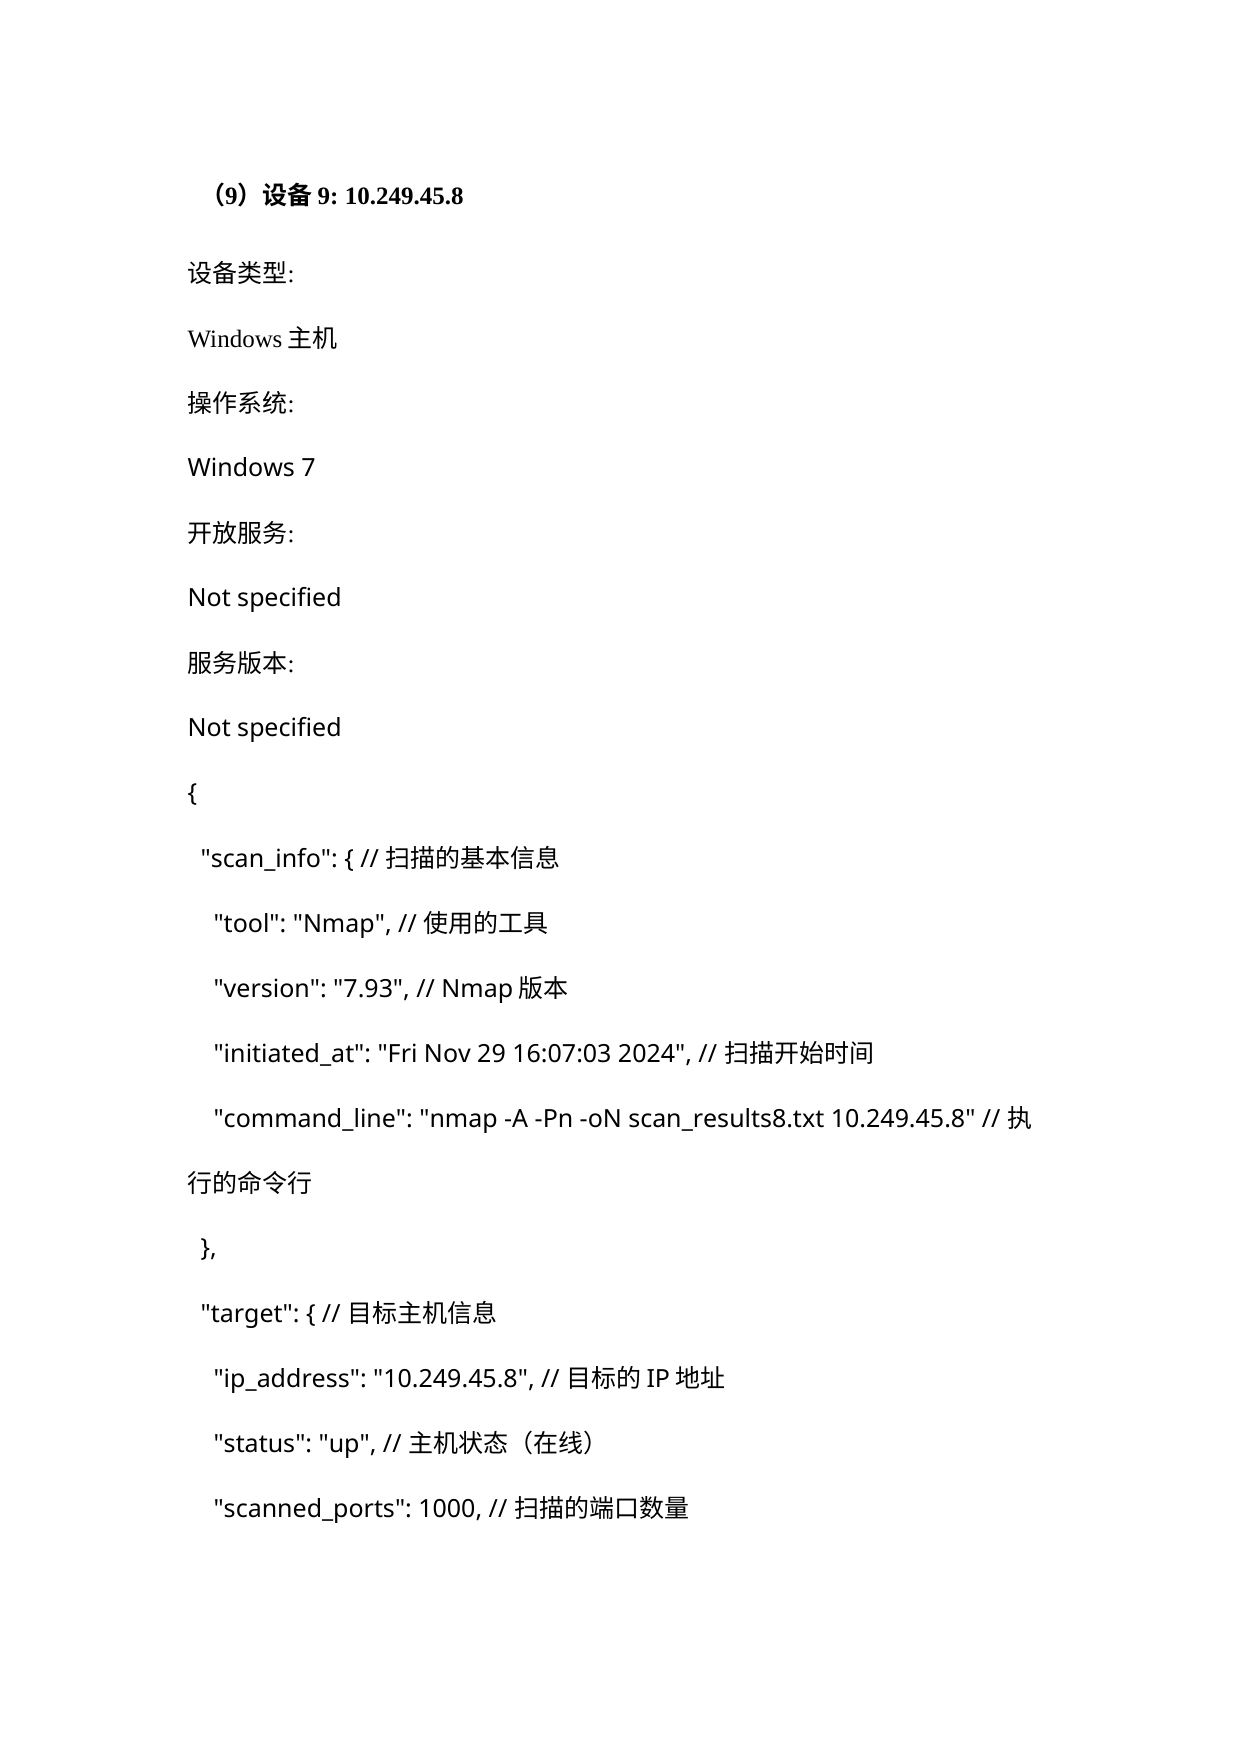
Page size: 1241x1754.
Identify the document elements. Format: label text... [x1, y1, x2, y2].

text "command_line": "nmap -A -Pn -oN scan_results8.txt 10.249.45.8" // 执行的命令行 [187, 1084, 1053, 1214]
text "tool": "Nmap", // 使用的工具 [187, 889, 1053, 954]
text 设备类型: [187, 239, 1053, 304]
subtitle 设备9: 10.249.45.8 [158, 162, 1053, 227]
text "version": "7.93", // Nmap版本 [187, 954, 1053, 1019]
text Not specified [187, 564, 1053, 629]
text Windows主机 [187, 304, 1053, 369]
text "initiated_at": "Fri Nov 29 16:07:03 2024", // 扫描开始时间 [187, 1019, 1053, 1084]
text { [187, 759, 1053, 824]
text 操作系统: [187, 369, 1053, 434]
text Windows 7 [187, 434, 1053, 499]
text 服务版本: [187, 629, 1053, 694]
text "status": "up", // 主机状态（在线） [187, 1409, 1053, 1474]
text "ip_address": "10.249.45.8", // 目标的IP地址 [187, 1344, 1053, 1409]
text "scanned_ports": 1000, // 扫描的端口数量 [187, 1474, 1053, 1539]
text "target": { // 目标主机信息 [187, 1279, 1053, 1344]
text }, [187, 1214, 1053, 1279]
text Not specified [187, 694, 1053, 759]
text "scan_info": { // 扫描的基本信息 [187, 824, 1053, 889]
text 开放服务: [187, 499, 1053, 564]
